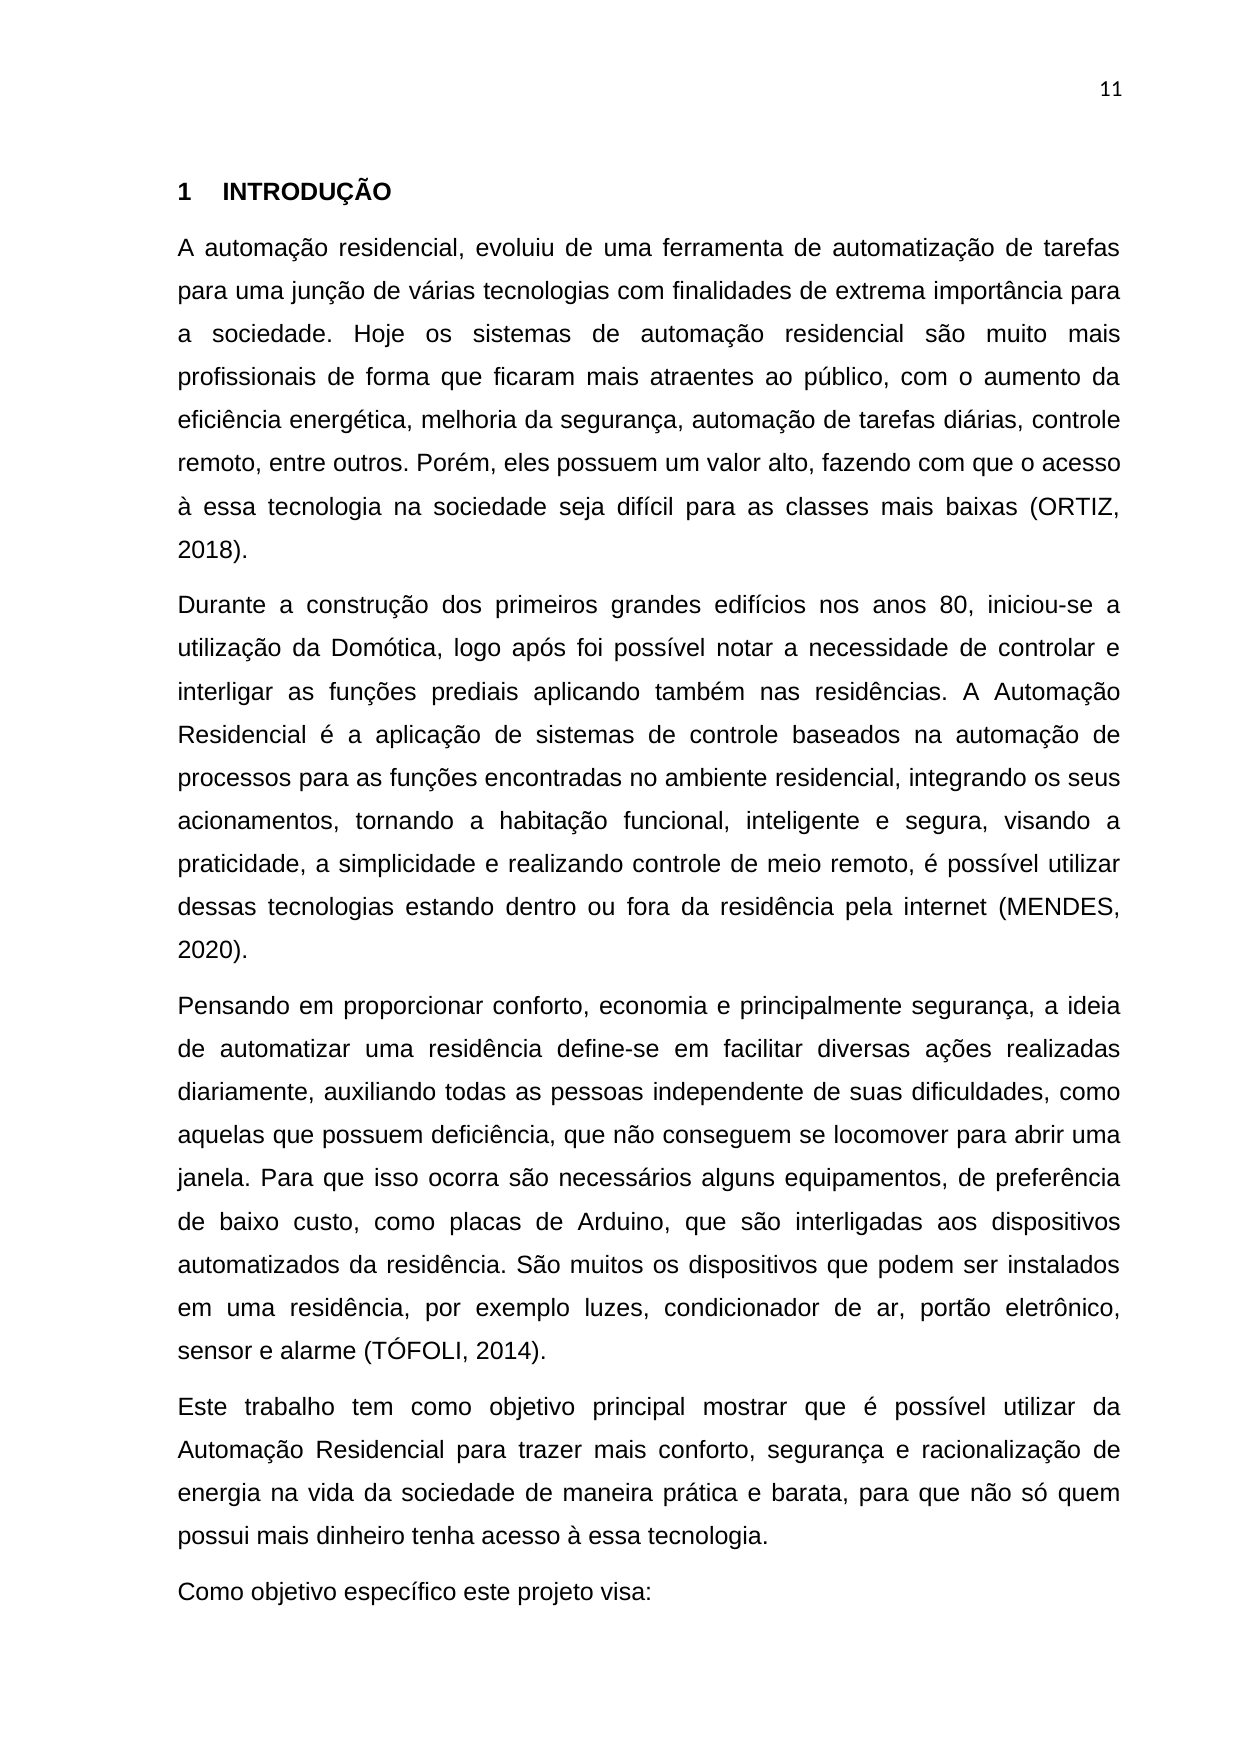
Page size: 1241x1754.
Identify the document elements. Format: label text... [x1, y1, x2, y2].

text A automação residencial, evoluiu de uma ferramenta de automatização de tarefas para uma junção de várias tecnologias com finalidades de extrema importância para a sociedade. Hoje os sistemas de automação residencial são muito mais profissionais de forma que ficaram mais atraentes ao público, com o aumento da eficiência energética, melhoria da segurança, automação de tarefas diárias, controle remoto, entre outros. Porém, eles possuem um valor alto, fazendo com que o acesso à essa tecnologia na sociedade seja difícil para as classes mais baixas (ORTIZ, 2018). [177, 233, 1122, 563]
subtitle INTRODUÇÃO [177, 177, 1122, 206]
text Durante a construção dos primeiros grandes edifícios nos anos 80, iniciou-se a utilização da Domótica, logo após foi possível notar a necessidade de controlar e interligar as funções prediais aplicando também nas residências. A Automação Residencial é a aplicação de sistemas de controle baseados na automação de processos para as funções encontradas no ambiente residencial, integrando os seus acionamentos, tornando a habitação funcional, inteligente e segura, visando a praticidade, a simplicidade e realizando controle de meio remoto, é possível utilizar dessas tecnologias estando dentro ou fora da residência pela internet (MENDES, 2020). [177, 590, 1122, 964]
text Este trabalho tem como objetivo principal mostrar que é possível utilizar da Automação Residencial para trazer mais conforto, segurança e racionalização de energia na vida da sociedade de maneira prática e barata, para que não só quem possui mais dinheiro tenha acesso à essa tecnologia. [177, 1392, 1122, 1550]
text Pensando em proporcionar conforto, economia e principalmente segurança, a ideia de automatizar uma residência define-se em facilitar diversas ações realizadas diariamente, auxiliando todas as pessoas independente de suas dificuldades, como aquelas que possuem deficiência, que não conseguem se locomover para abrir uma janela. Para que isso ocorra são necessários alguns equipamentos, de preferência de baixo custo, como placas de Arduino, que são interligadas aos dispositivos automatizados da residência. São muitos os dispositivos que podem ser instalados em uma residência, por exemplo luzes, condicionador de ar, portão eletrônico, sensor e alarme (TÓFOLI, 2014). [177, 991, 1122, 1365]
text Como objetivo específico este projeto visa: [177, 1577, 1122, 1605]
